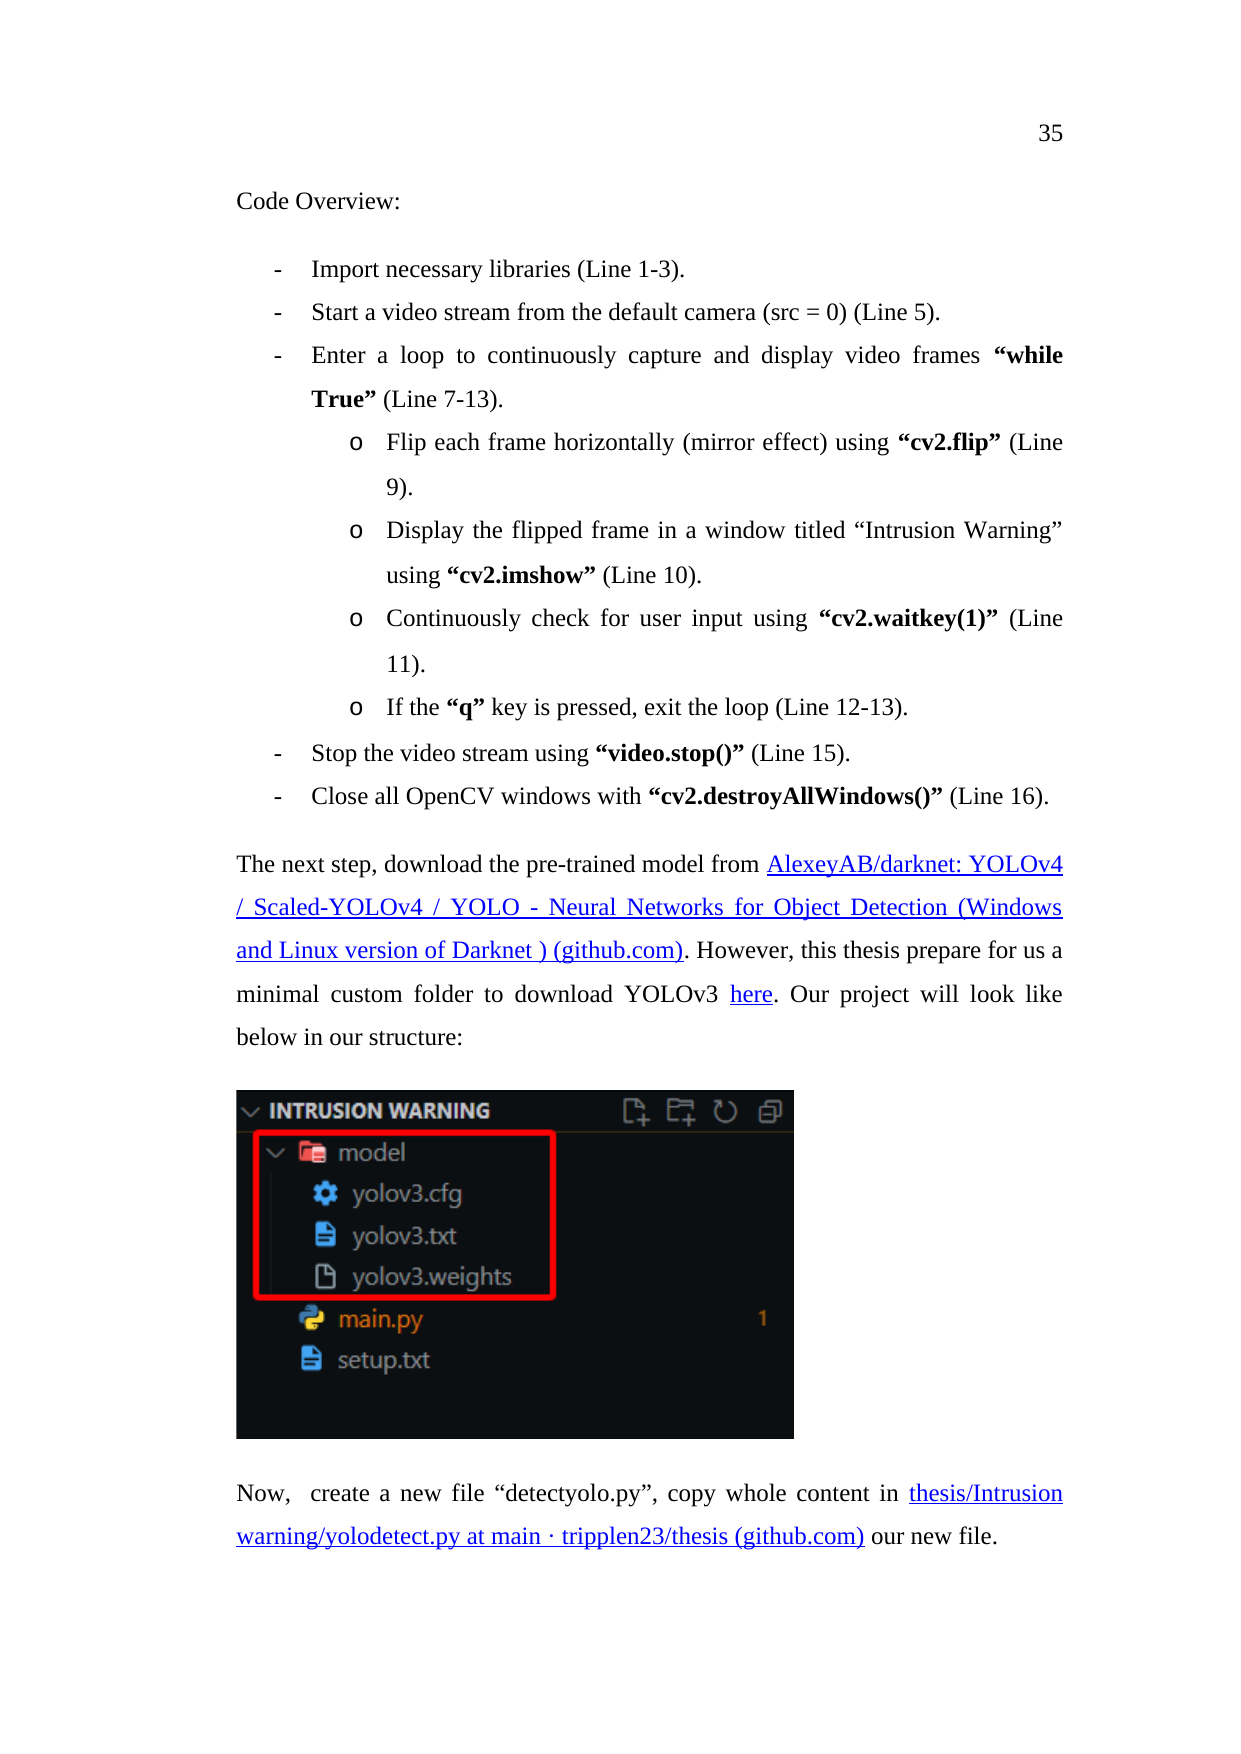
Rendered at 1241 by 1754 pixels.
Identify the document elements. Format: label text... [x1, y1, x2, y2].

list Continuously check for user input using “cv2.waitkey(1)” (Line 11). [349, 603, 1063, 677]
list If the “q” key is pressed, exit the loop (Line 12-13). [349, 692, 1063, 723]
text Now, create a new file “detectyolo.py”, copy whole content in thesis/Intrusion warning/yolodetect.py at main · tripplen23/thesis (github.com) our new file. [236, 1478, 1063, 1549]
picture [236, 1090, 794, 1439]
list Enter a loop to continuously capture and display video frames “while True” (Line 7-13). [274, 341, 1063, 412]
list Start a video stream from the default camera (src = 0) (Line 5). [274, 297, 1063, 326]
list Close all OpenCV windows with “cv2.destroyAllWindows()” (Line 16). [274, 781, 1063, 810]
list Stop the video stream using “video.stop()” (Line 15). [274, 738, 1063, 767]
text The next step, download the pre-trained model from AlexeyAB/darknet: YOLOv4 / Scaled-YOLOv4 / YOLO - Neural Networks for Object Detection (Windows and Linux version of Darknet ) (github.com). However, this thesis prepare for us a minimal custom folder to download YOLOv3 here. Our project will look like below in our structure: [236, 849, 1063, 917]
text Code Overview: [236, 186, 1063, 215]
list Import necessary libraries (Line 1-3). [274, 254, 1063, 283]
list Display the flipped frame in a window titled “Intrusion Warning” using “cv2.imshow” (Line 10). [349, 515, 1063, 589]
text The next step, download the pre-trained model from AlexeyAB/darknet: YOLOv4 / Scaled-YOLOv4 / YOLO - Neural Networks for Object Detection (Windows and Linux version of Darknet ) (github.com). However, this thesis prepare for us a minimal custom folder to download YOLOv3 here. Our project will look like below in our structure: [236, 919, 1063, 1051]
list Flip each frame horizontally (mirror effect) using “cv2.flip” (Line 9). [349, 427, 1063, 501]
